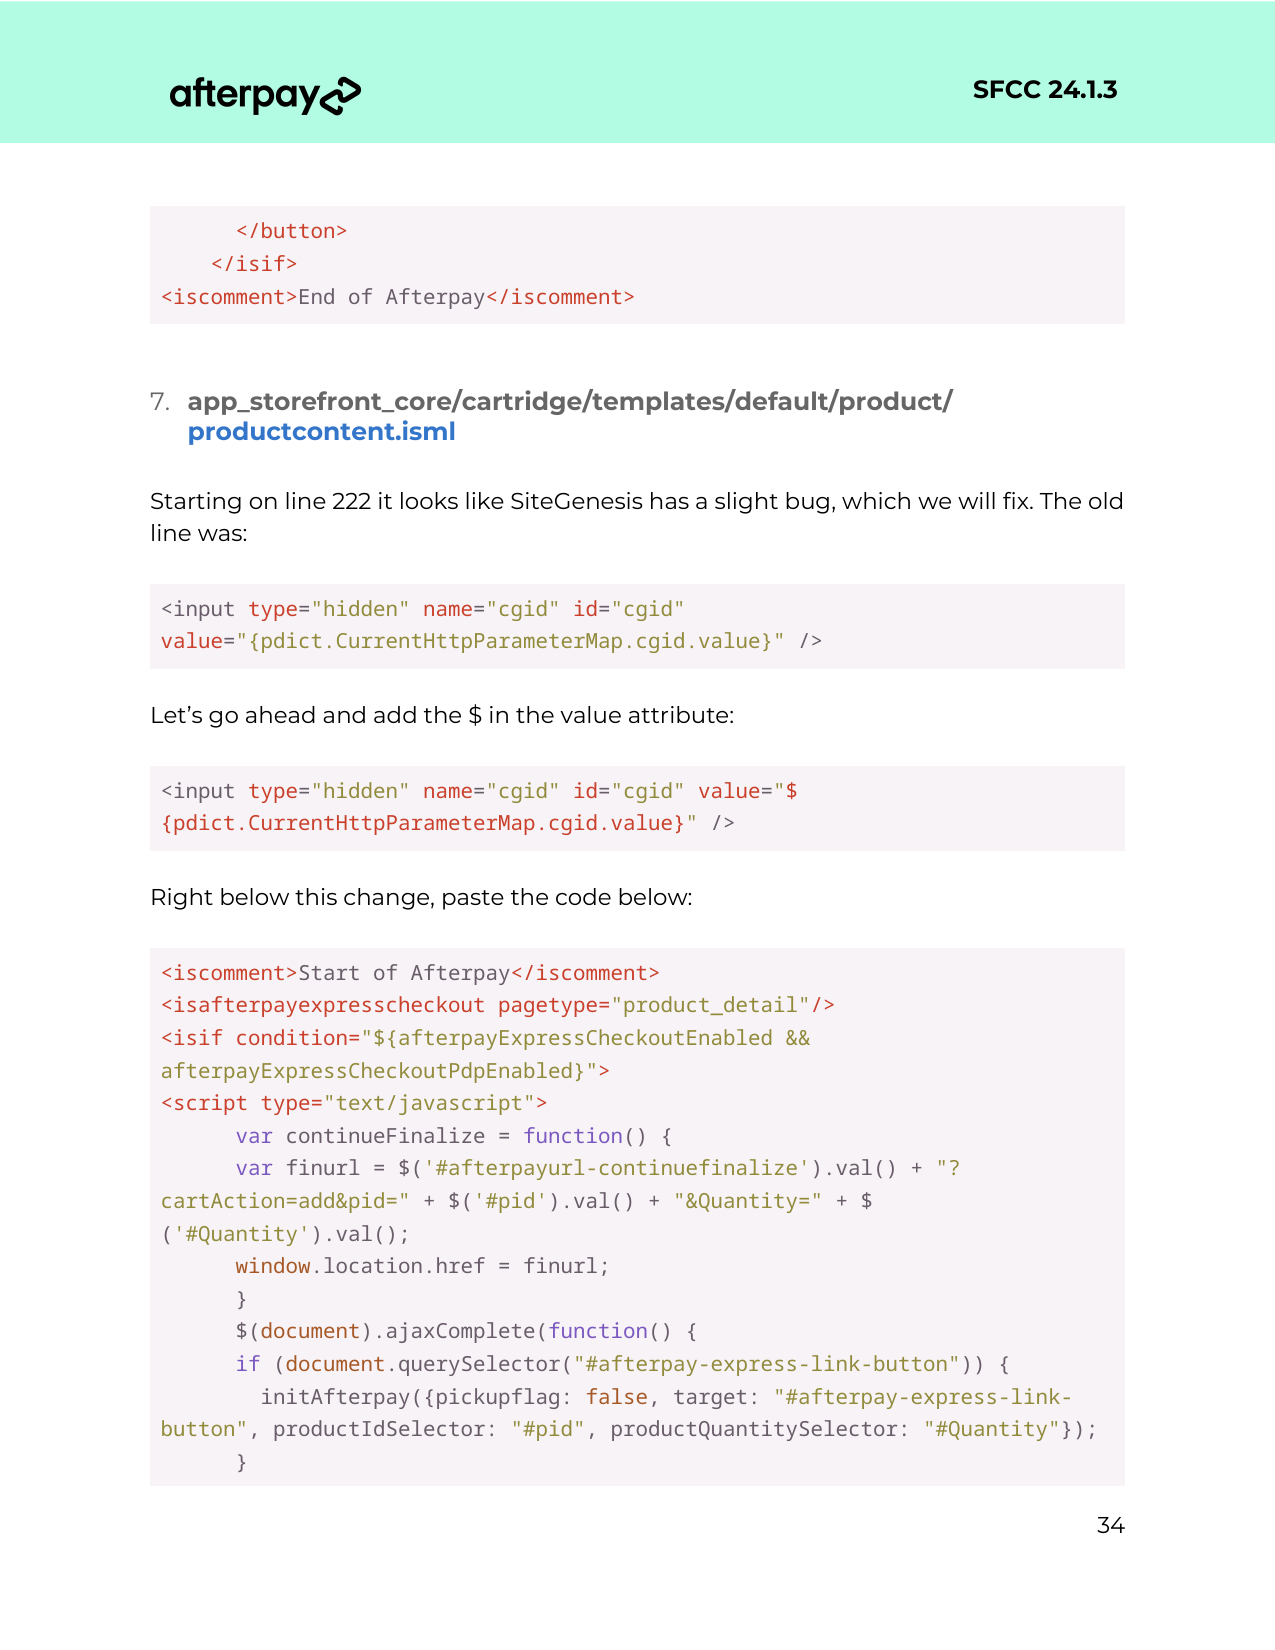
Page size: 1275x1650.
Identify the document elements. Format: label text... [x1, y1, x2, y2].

subtitle app_storefront_core/cartridge/templates/default/product/productcontent.isml [150, 386, 1125, 447]
table_header <input type="hidden" name="cgid" id="cgid" value="{pdict.CurrentHttpParameterMap.cgid.value}" /> [150, 584, 1125, 669]
text Let’s go ahead and add the $ in the value attribute: [150, 701, 1125, 729]
text Starting on line 222 it looks like SiteGenesis has a slight bug, which we will fix. The old line was: [150, 487, 1125, 547]
text Right below this change, paste the code below: [150, 883, 1125, 911]
table_header <input type="hidden" name="cgid" id="cgid" value="${pdict.CurrentHttpParameterMap.cgid.value}" /> [150, 766, 1125, 851]
picture [134, 48, 397, 144]
